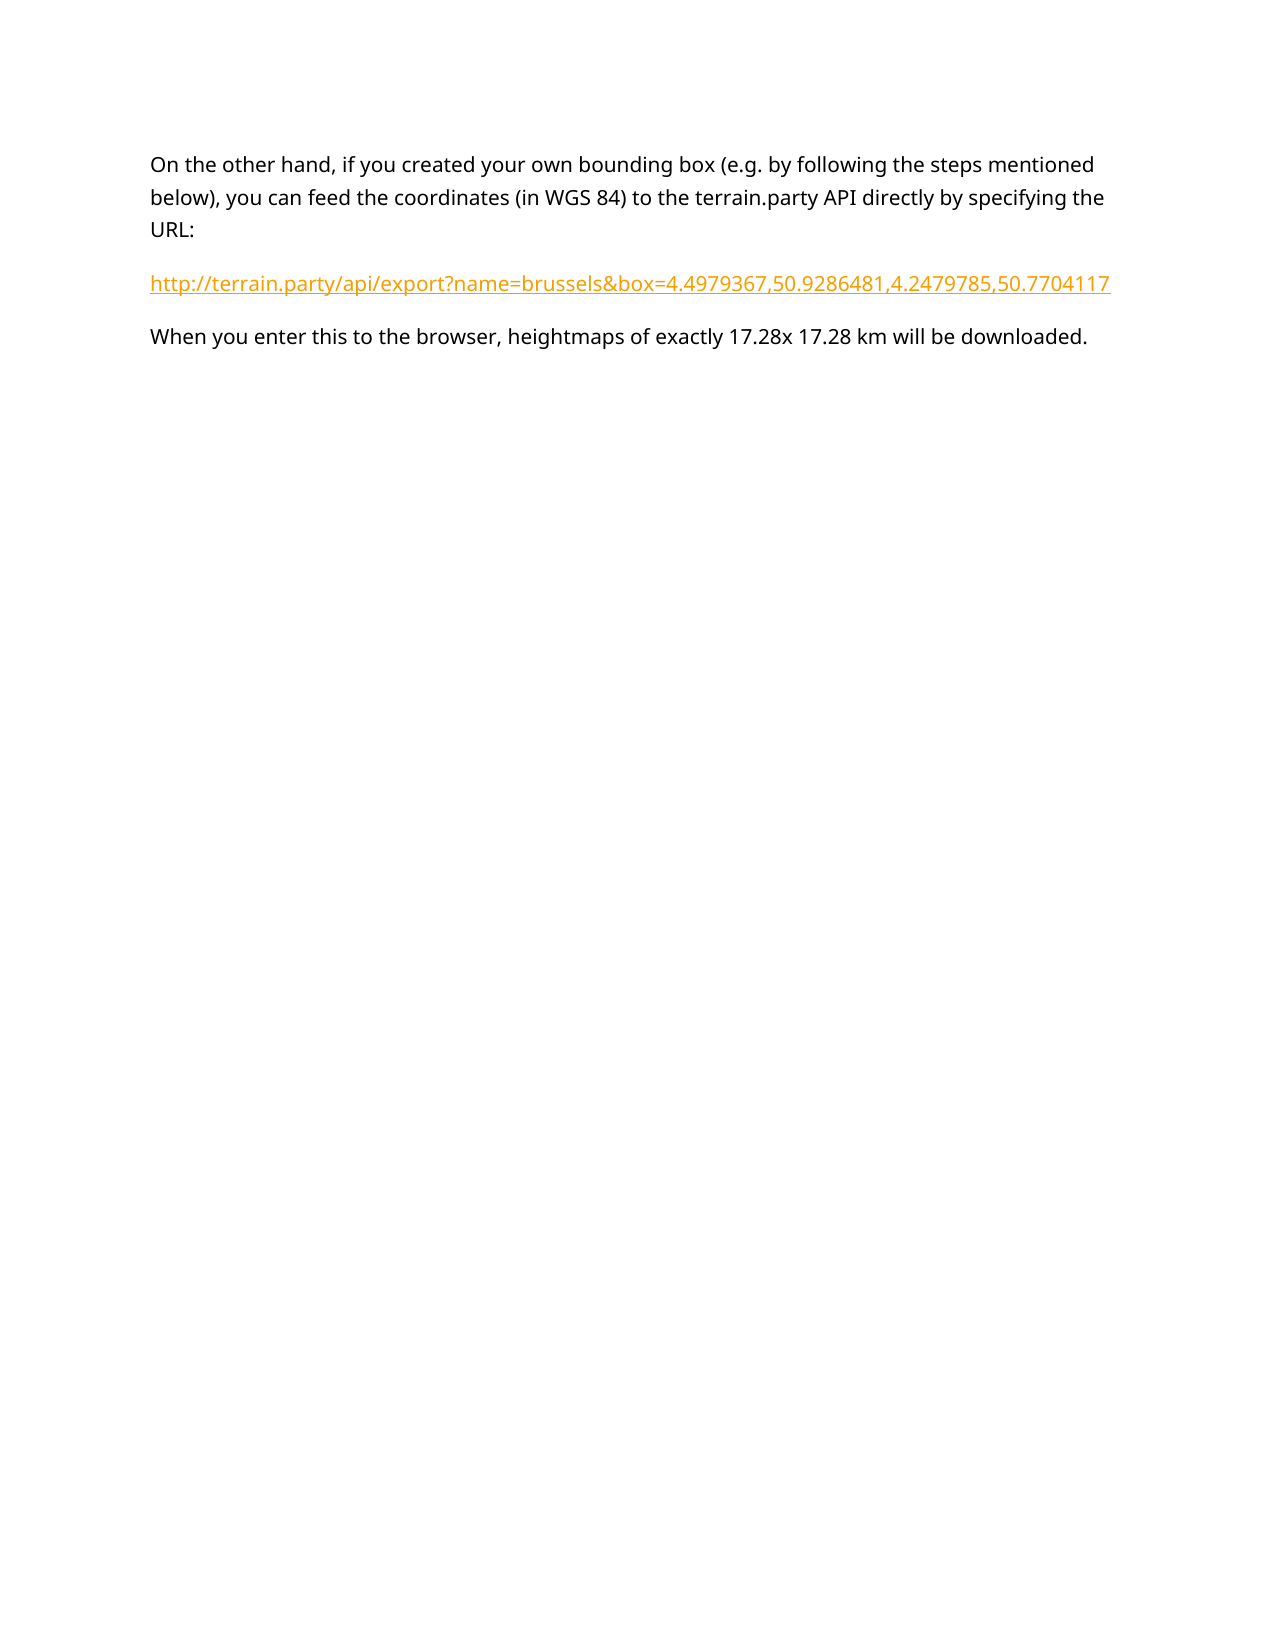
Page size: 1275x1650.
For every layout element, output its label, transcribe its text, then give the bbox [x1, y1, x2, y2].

text On the other hand, if you created your own bounding box (e.g. by following the steps mentioned below), you can feed the coordinates (in WGS 84) to the terrain.party API directly by specifying the URL: [150, 150, 1125, 244]
text When you enter this to the browser, heightmaps of exactly 17.28x 17.28 km will be downloaded. [150, 322, 1125, 351]
text http://terrain.party/api/export?name=brussels&box=4.4979367,50.9286481,4.2479785,50.7704117 [150, 269, 1125, 297]
